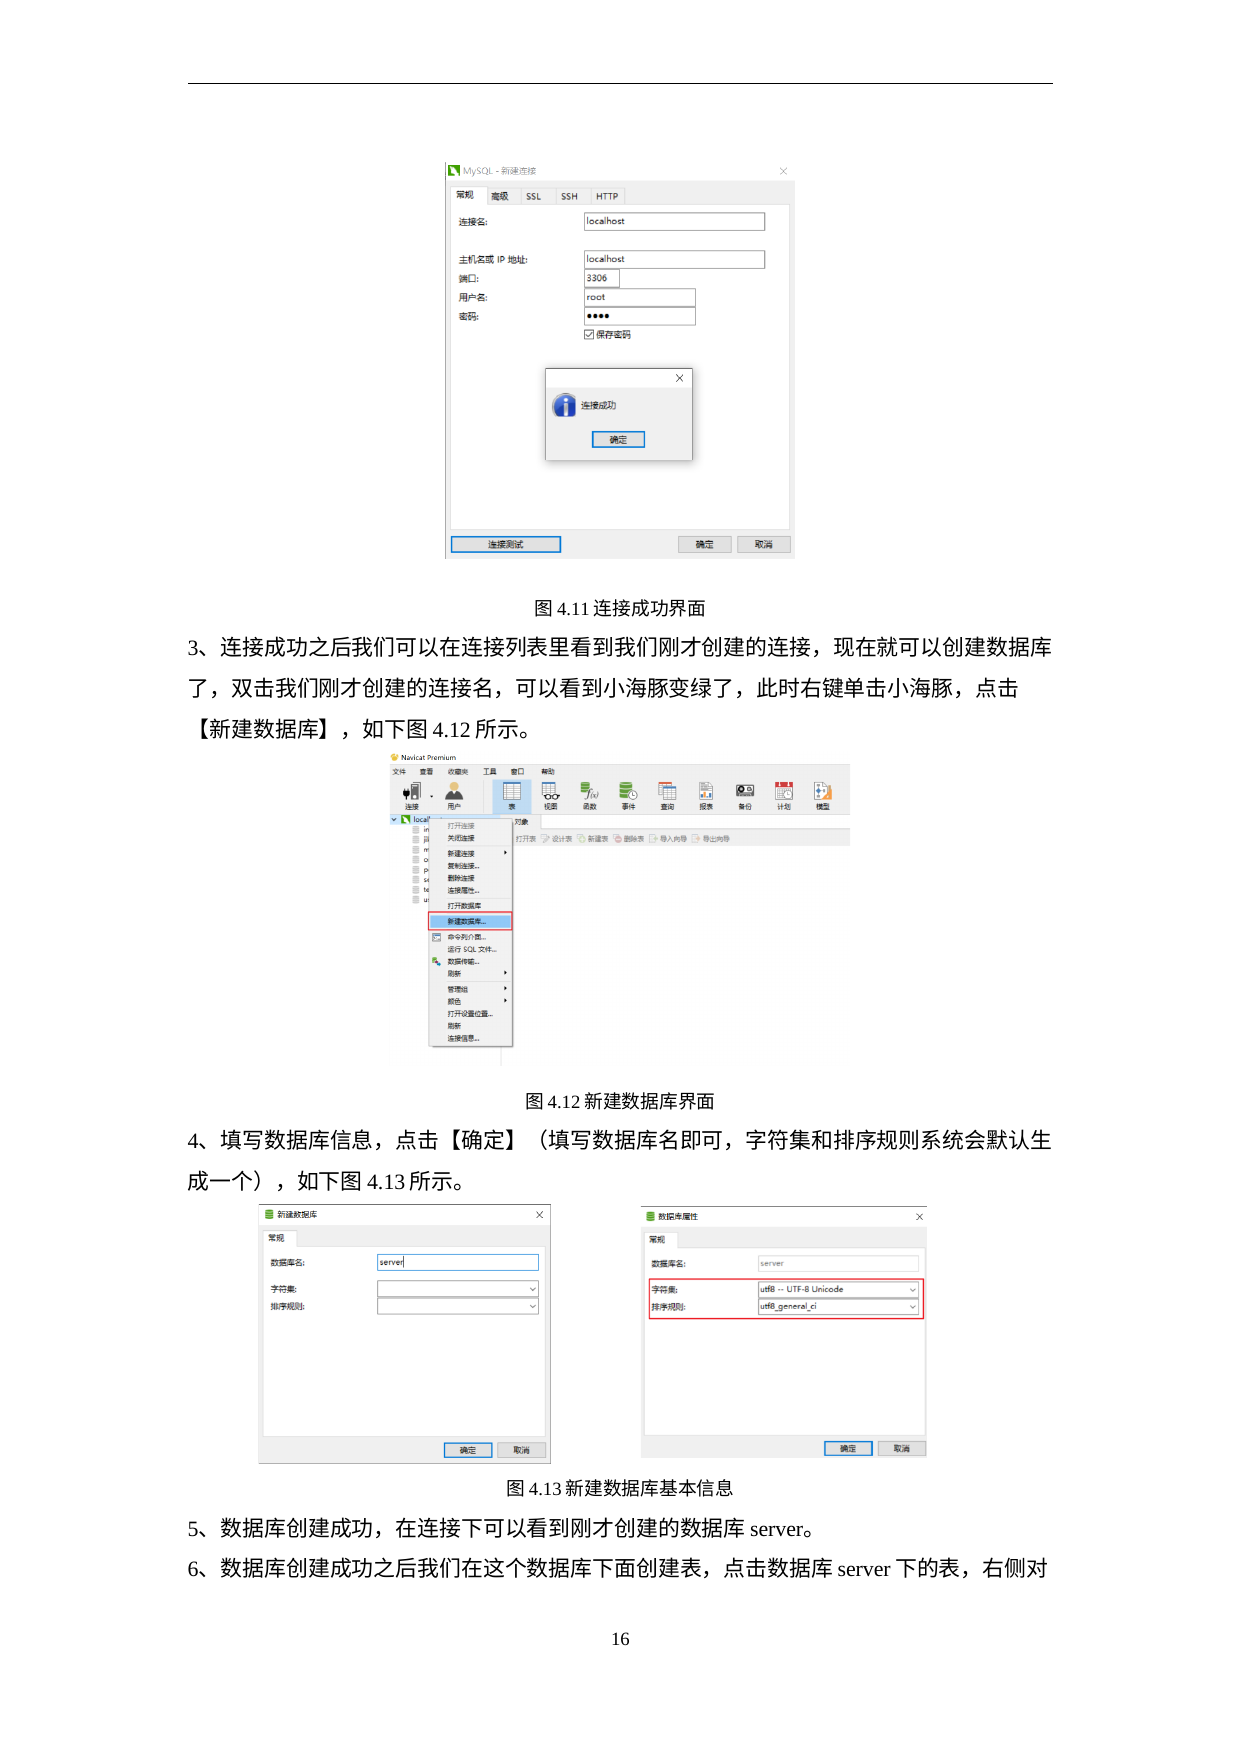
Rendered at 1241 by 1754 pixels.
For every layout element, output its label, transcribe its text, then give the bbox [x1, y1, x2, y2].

text 图4.13新建数据库基本信息 [187, 1471, 1053, 1504]
picture [257, 1204, 551, 1464]
picture [445, 162, 795, 559]
picture [639, 1206, 927, 1457]
text 3、连接成功之后我们可以在连接列表里看到我们刚才创建的连接，现在就可以创建数据库了，双击我们刚才创建的连接名，可以看到小海豚变绿了，此时右键单击小海豚，点击【新建数据库】，如下图4.12所示。 [187, 630, 1053, 744]
picture [389, 751, 851, 1066]
text 5、数据库创建成功，在连接下可以看到刚才创建的数据库server。 [187, 1511, 1053, 1543]
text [187, 1551, 1053, 1583]
text 4、填写数据库信息，点击【确定】（填写数据库名即可，字符集和排序规则系统会默认生成一个），如下图4.13所示。 [187, 1123, 1053, 1196]
text 图4.12新建数据库界面 [187, 1084, 1053, 1116]
text 图4.11连接成功界面 [187, 591, 1053, 623]
